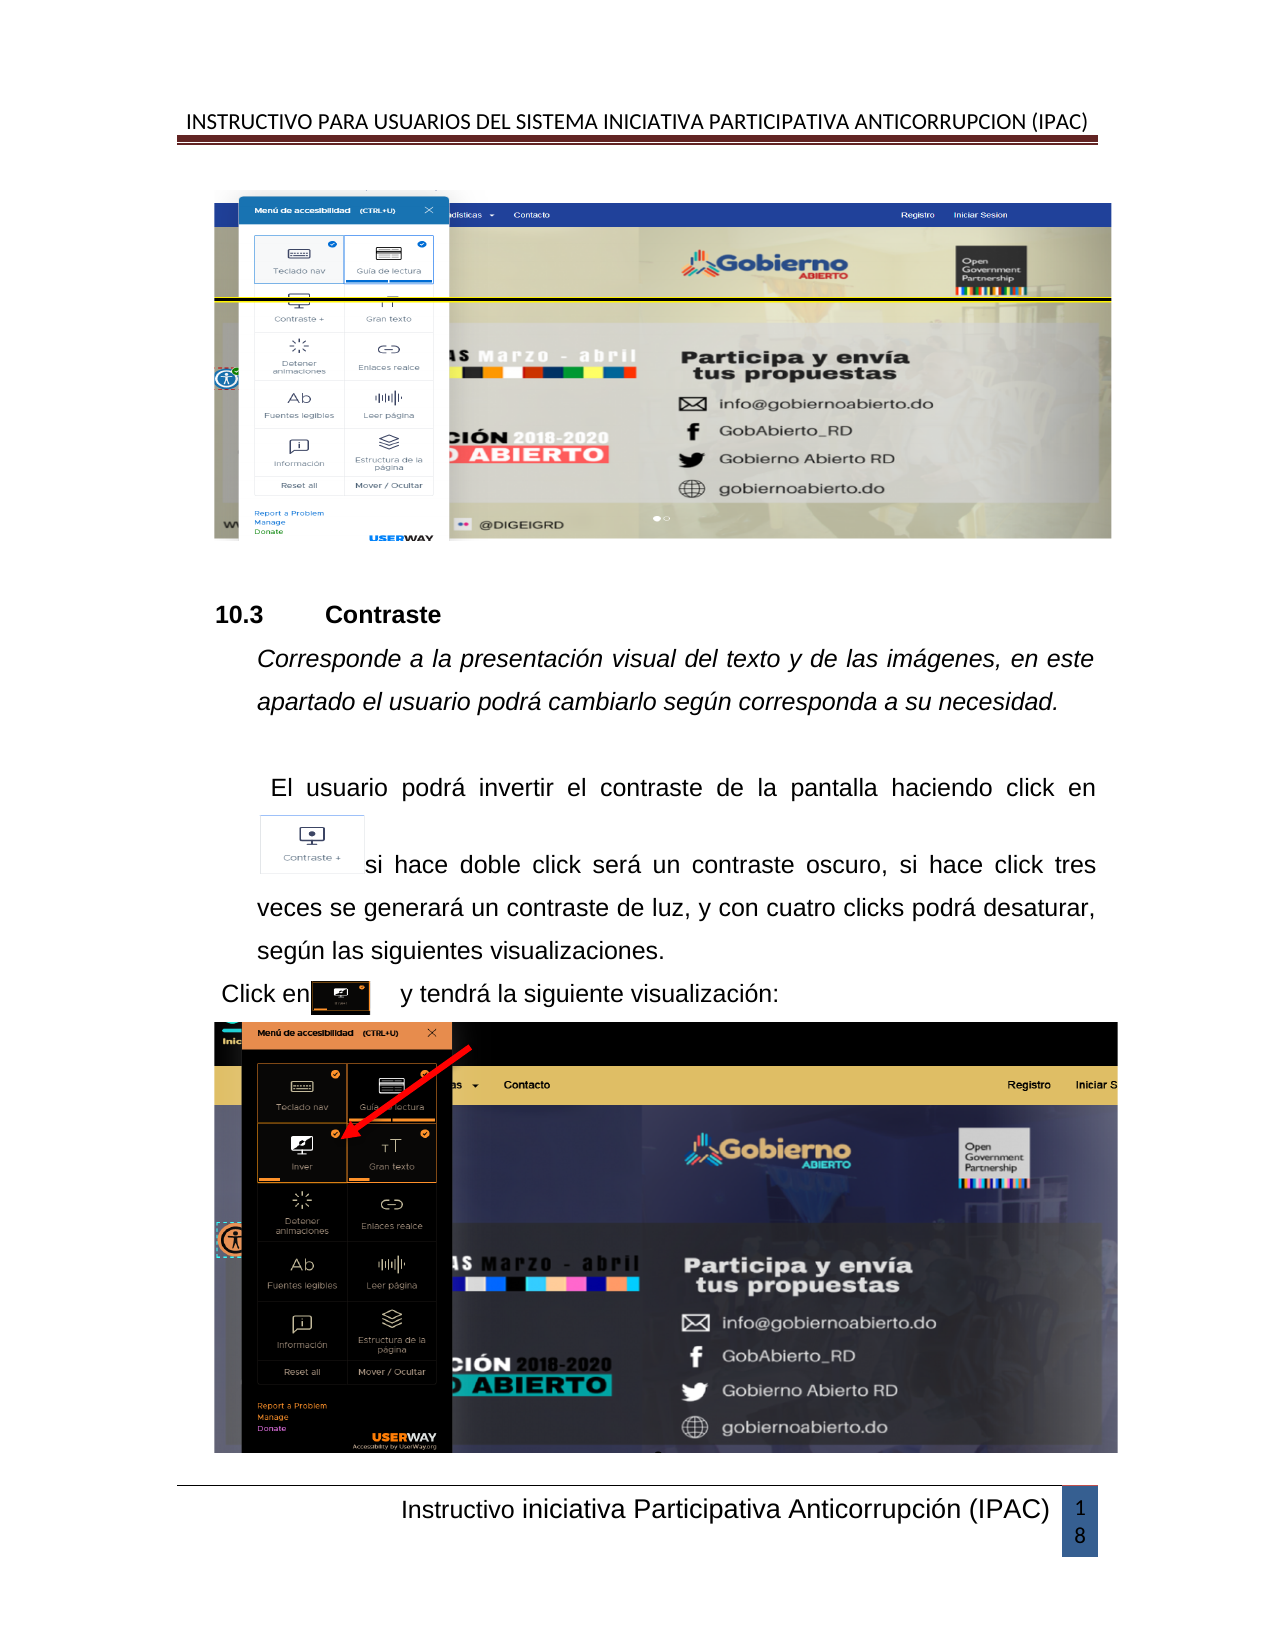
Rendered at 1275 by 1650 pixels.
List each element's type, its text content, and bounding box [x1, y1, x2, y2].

list Click en y tendrá la siguiente visualización: [214, 979, 1098, 1008]
list Contraste [215, 600, 1098, 629]
picture [256, 815, 365, 874]
picture [214, 190, 1112, 541]
picture [214, 1022, 1118, 1453]
list El usuario podrá invertir el contraste de la pantalla haciendo click en si hace doble click será un contraste oscuro, si hace click tres veces se generará un contraste de luz, y con cuatro clicks podrá desaturar, según las siguientes visualizaciones. [257, 773, 1098, 965]
list Corresponde a la presentación visual del texto y de las imágenes, en este apartado el usuario podrá cambiarlo según corresponda a su necesidad. [257, 643, 1098, 715]
picture [311, 1008, 371, 1015]
